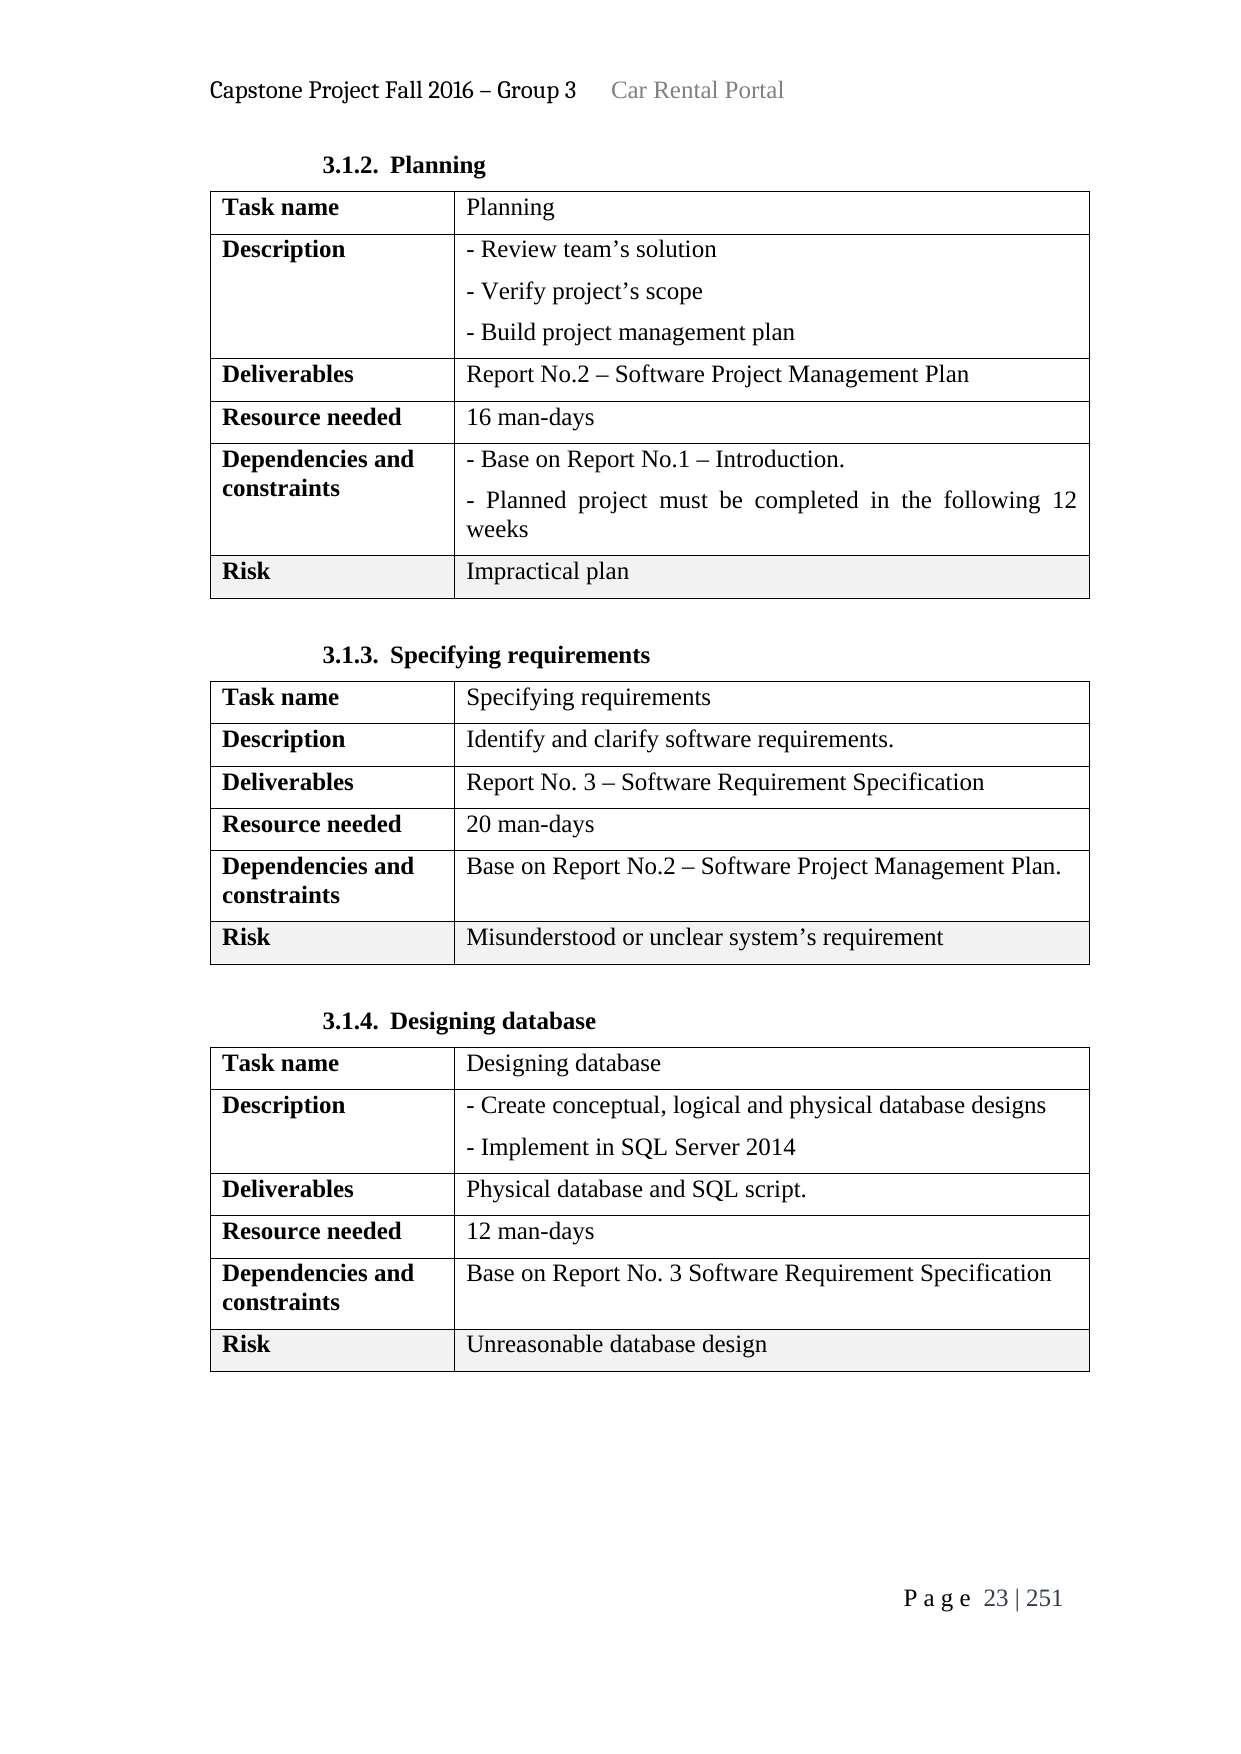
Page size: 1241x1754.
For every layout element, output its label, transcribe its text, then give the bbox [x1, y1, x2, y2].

table_header Designing database [455, 1048, 1089, 1089]
table_cell Description [211, 235, 454, 358]
table_cell Impractical plan [455, 556, 1089, 597]
subtitle Specifying requirements [322, 640, 1090, 668]
table_cell Dependencies and constraints [211, 444, 454, 555]
table_cell - Create conceptual, logical and physical database designs - Implement in SQL Server 2014 [455, 1090, 1089, 1173]
subtitle Designing database [322, 1006, 1090, 1034]
table_cell Resource needed [211, 809, 454, 850]
table_cell Base on Report No.2 – Software Project Management Plan. [455, 851, 1089, 921]
table_cell Dependencies and constraints [211, 1259, 454, 1328]
table_cell Physical database and SQL script. [455, 1174, 1089, 1215]
table_cell Resource needed [211, 402, 454, 443]
table_cell Description [211, 1090, 454, 1173]
table_cell - Review team’s solution - Verify project’s scope - Build project management plan [455, 235, 1089, 358]
subtitle Planning [322, 150, 1090, 179]
table_header Task name [211, 192, 454, 233]
table_cell Report No.2 – Software Project Management Plan [455, 359, 1089, 401]
table_cell Risk [211, 1330, 454, 1371]
table_cell Resource needed [211, 1216, 454, 1257]
table_cell Deliverables [211, 767, 454, 808]
table_header Planning [455, 192, 1089, 233]
table_cell Identify and clarify software requirements. [455, 724, 1089, 766]
table_cell Risk [211, 922, 454, 963]
table_header Task name [211, 1048, 454, 1089]
table_header Specifying requirements [455, 682, 1089, 723]
table_cell Base on Report No. 3 Software Requirement Specification [455, 1259, 1089, 1328]
table_cell 12 man-days [455, 1216, 1089, 1257]
table_cell Misunderstood or unclear system’s requirement [455, 922, 1089, 963]
table_cell - Base on Report No.1 – Introduction. - Planned project must be completed in the following 12 weeks [455, 444, 1089, 555]
table_cell 16 man-days [455, 402, 1089, 443]
table_cell Unreasonable database design [455, 1330, 1089, 1371]
table_cell Risk [211, 556, 454, 597]
table_cell Dependencies and constraints [211, 851, 454, 921]
table_cell Description [211, 724, 454, 766]
table_cell Deliverables [211, 1174, 454, 1215]
table_cell Deliverables [211, 359, 454, 401]
table_cell Report No. 3 – Software Requirement Specification [455, 767, 1089, 808]
table_cell 20 man-days [455, 809, 1089, 850]
table_header Task name [211, 682, 454, 723]
